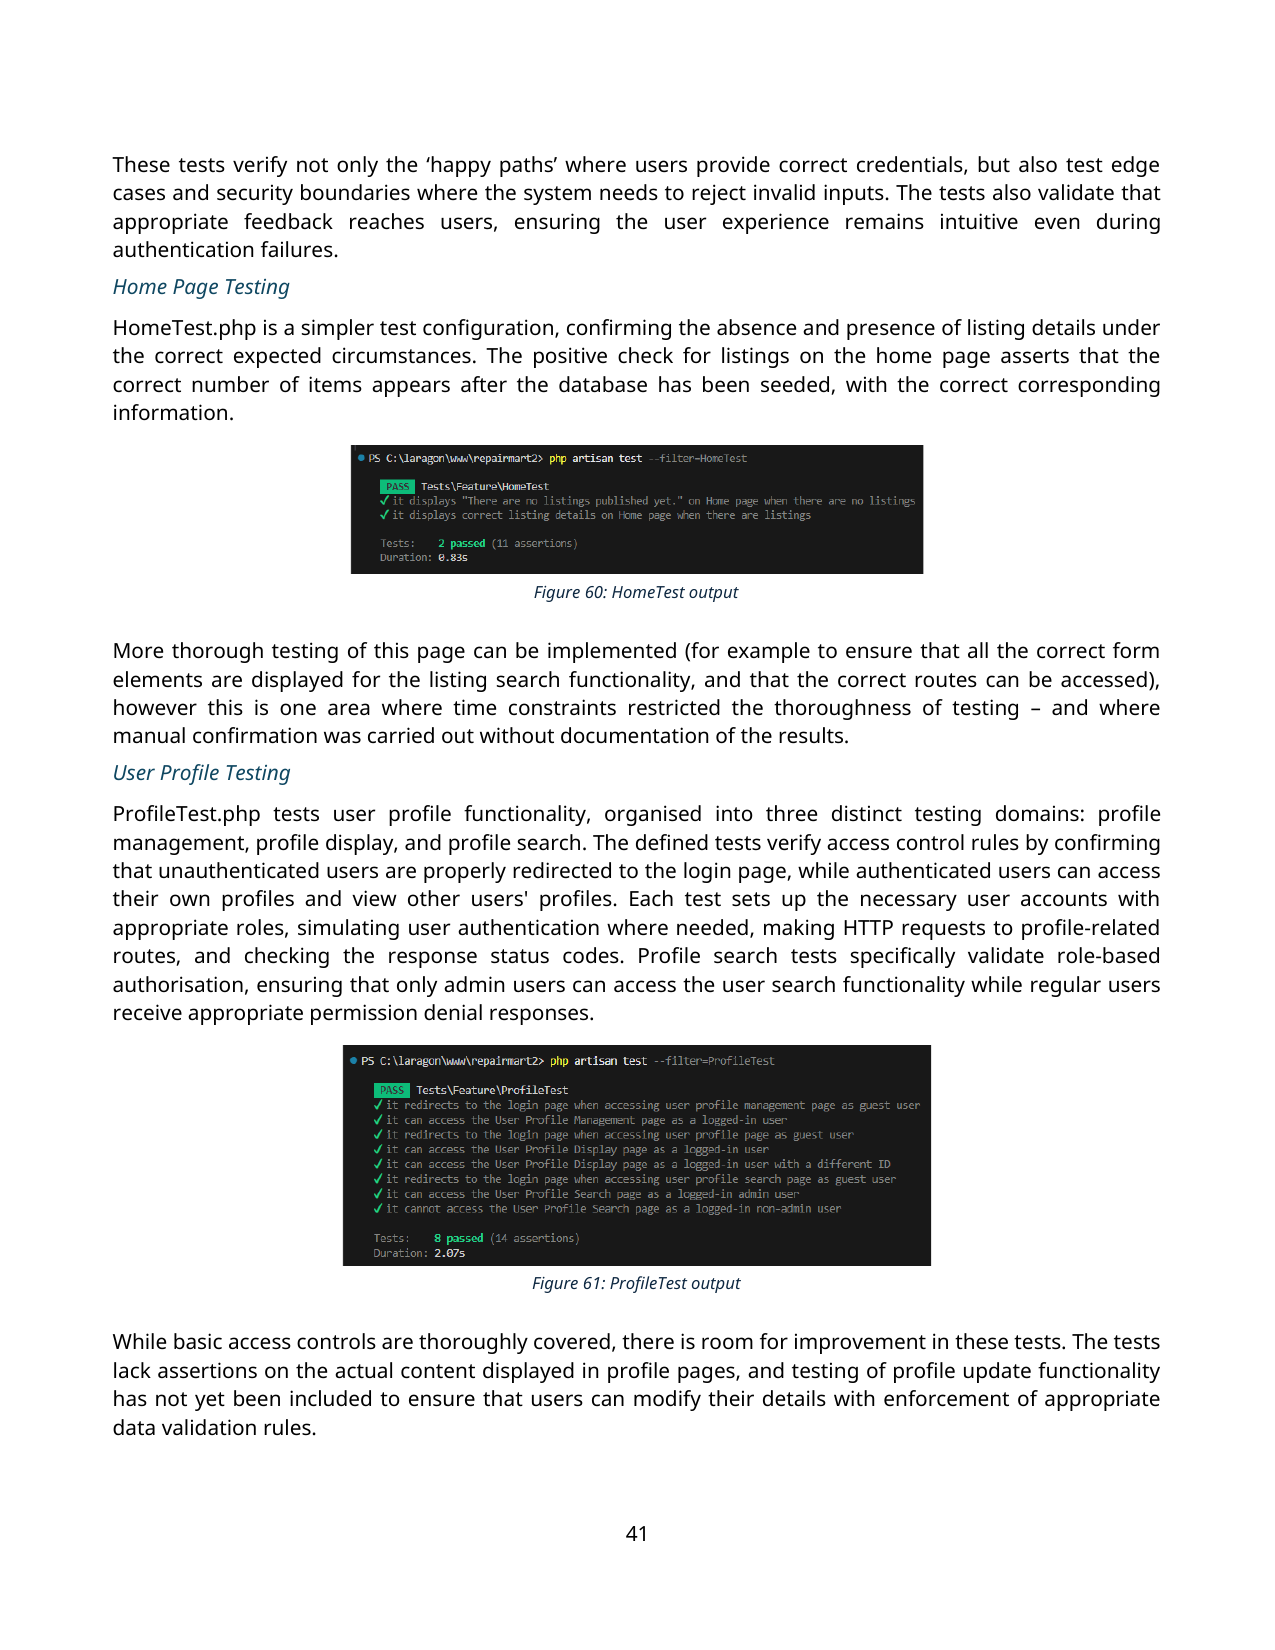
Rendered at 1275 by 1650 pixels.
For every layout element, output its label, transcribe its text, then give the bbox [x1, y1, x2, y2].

table_cell Figure 61: ProfileTest output [113, 1271, 1161, 1315]
text ProfileTest.php tests user profile functionality, organised into three distinct testing domains: profile management, profile display, and profile search. The defined tests verify access control rules by confirming that unauthenticated users are properly redirected to the login page, while authenticated users can access their own profiles and view other users' profiles. Each test sets up the necessary user accounts with appropriate roles, simulating user authentication where needed, making HTTP requests to profile-related routes, and checking the response status codes. Profile search tests specifically validate role-based authorisation, ensuring that only admin users can access the user search functionality while regular users receive appropriate permission denial responses. [112, 799, 1162, 1027]
text While basic access controls are thoroughly covered, there is room for improvement in these tests. The tests lack assertions on the actual content displayed in profile pages, and testing of profile update functionality has not yet been included to ensure that users can modify their details with enforcement of appropriate data validation rules. [112, 1327, 1162, 1441]
text These tests verify not only the ‘happy paths’ where users provide correct credentials, but also test edge cases and security boundaries where the system needs to reject invalid inputs. The tests also validate that appropriate feedback reaches users, ensuring the user experience remains intuitive even during authentication failures. [112, 150, 1162, 264]
picture [342, 1045, 932, 1266]
picture [350, 445, 924, 574]
subtitle Home Page Testing [112, 272, 1162, 301]
subtitle User Profile Testing [112, 758, 1162, 787]
table_cell Figure 60: HomeTest output [113, 580, 1161, 624]
text More thorough testing of this page can be implemented (for example to ensure that all the correct form elements are displayed for the listing search functionality, and that the correct routes can be accessed), however this is one area where time constraints restricted the thoroughness of testing – and where manual confirmation was carried out without documentation of the results. [112, 636, 1162, 750]
table_header [113, 433, 1161, 580]
text HomeTest.php is a simpler test configuration, confirming the absence and presence of listing details under the correct expected circumstances. The positive check for listings on the home page asserts that the correct number of items appears after the database has been seeded, with the correct corresponding information. [112, 313, 1162, 427]
table_header [113, 1033, 1161, 1271]
